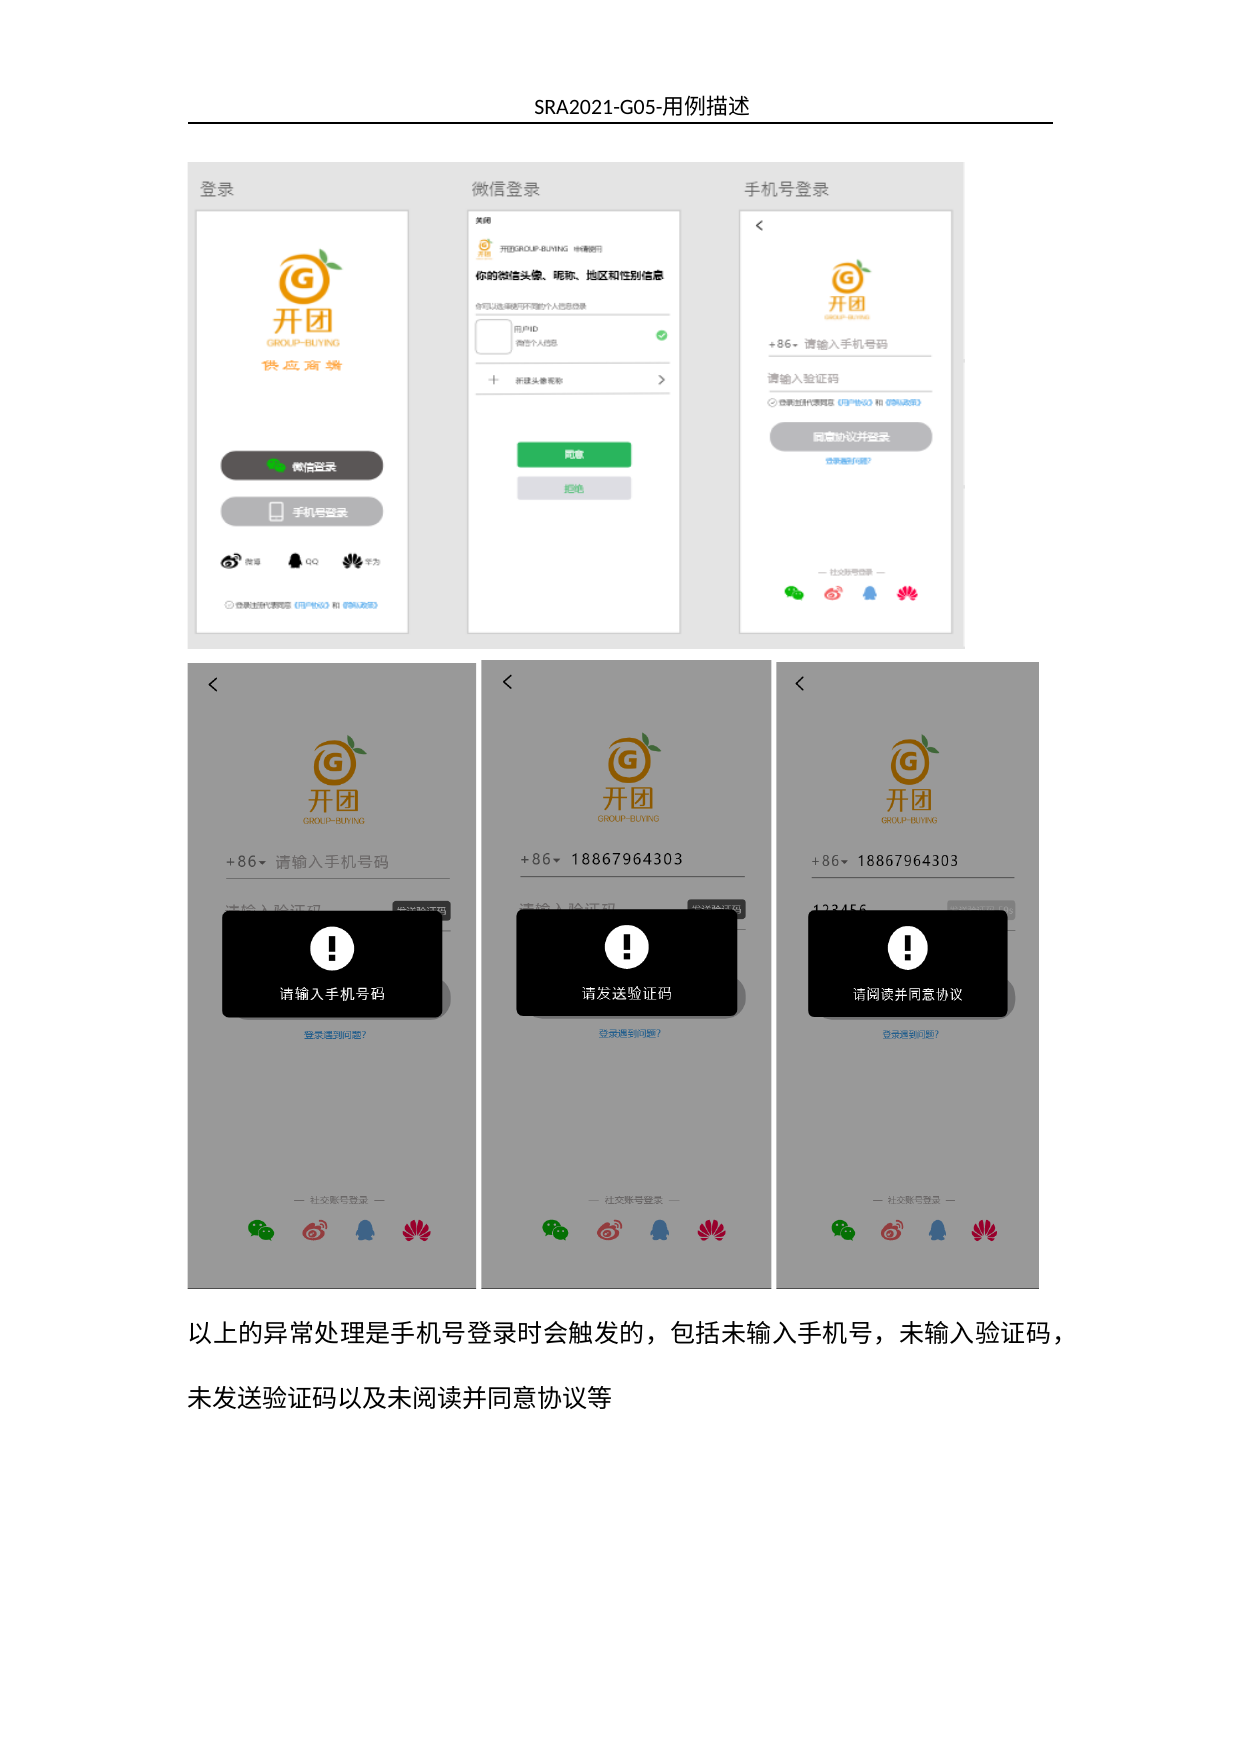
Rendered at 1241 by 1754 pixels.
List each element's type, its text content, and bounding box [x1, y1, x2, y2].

picture [187, 162, 965, 649]
picture [187, 663, 477, 1289]
picture [481, 660, 772, 1289]
text 以上的异常处理是手机号登录时会触发的，包括未输入手机号，未输入验证码，未发送验证码以及未阅读并同意协议等 [187, 1299, 1053, 1429]
picture [776, 662, 1039, 1289]
